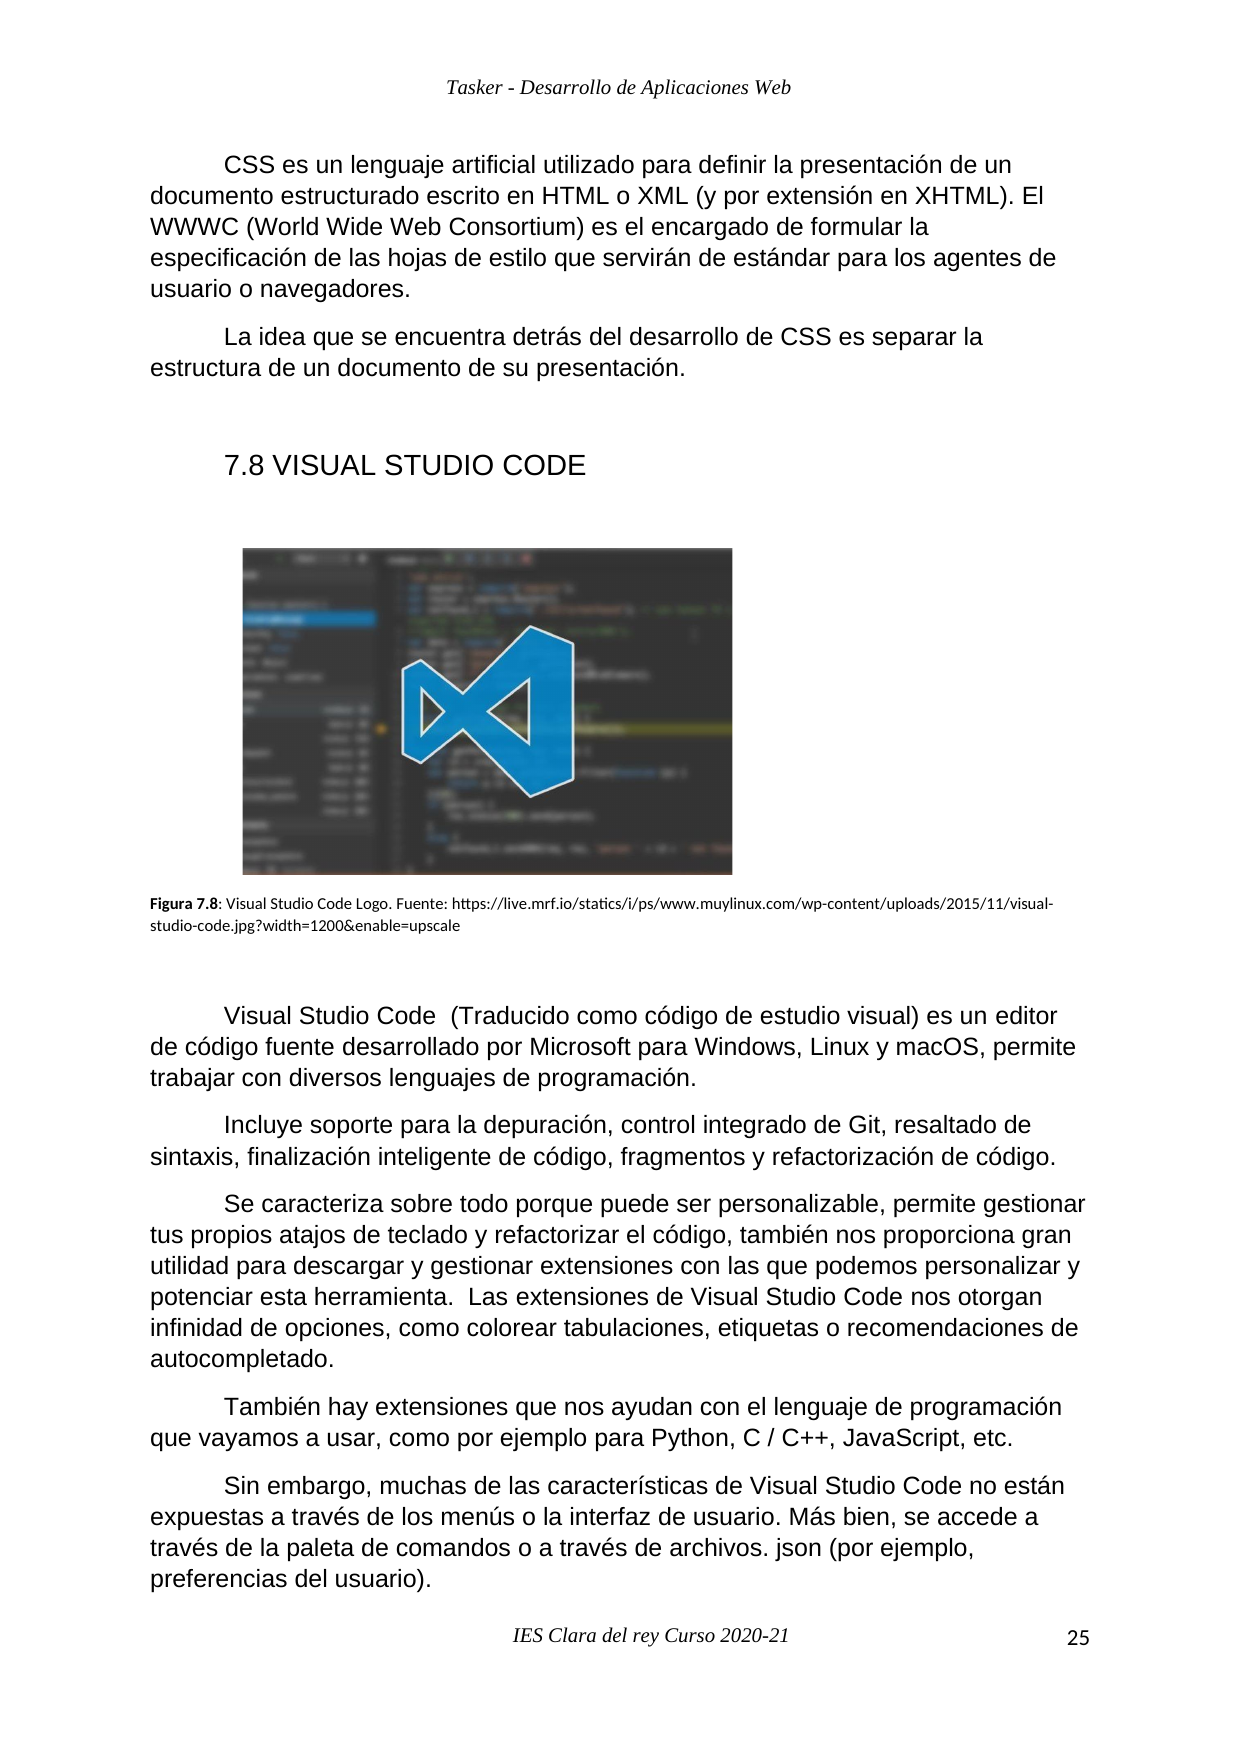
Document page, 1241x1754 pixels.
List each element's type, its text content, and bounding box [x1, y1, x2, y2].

text Visual Studio Code (Traducido como código de estudio visual) es un editor de código fuente desarrollado por Microsoft para Windows, Linux y macOS, permite trabajar con diversos lenguajes de programación. [150, 1001, 1090, 1092]
text Se caracteriza sobre todo porque puede ser personalizable, permite gestionar tus propios atajos de teclado y refactorizar el código, también nos proporciona gran utilidad para descargar y gestionar extensiones con las que podemos personalizar y potenciar esta herramienta. Las extensiones de Visual Studio Code nos otorgan infinidad de opciones, como colorear tabulaciones, etiquetas o recomendaciones de autocompletado. [150, 1189, 1090, 1373]
text Figura 7.8: Visual Studio Code Logo. Fuente: https://live.mrf.io/statics/i/ps/www.muylinux.com/wp-content/uploads/2015/11/visual-studio-code.jpg?width=1200&enable=upscale [150, 893, 1090, 936]
text Incluye soporte para la depuración, control integrado de Git, resaltado de sintaxis, finalización inteligente de código, fragmentos y refactorización de código. [150, 1111, 1090, 1170]
text 7.8 VISUAL STUDIO CODE [150, 447, 1090, 481]
text CSS es un lenguaje artificial utilizado para definir la presentación de un documento estructurado escrito en HTML o XML (y por extensión en XHTML). El WWWC (World Wide Web Consortium) es el encargado de formular la especificación de las hojas de estilo que servirán de estándar para los agentes de usuario o navegadores. [150, 150, 1090, 303]
text Sin embargo, muchas de las características de Visual Studio Code no están expuestas a través de los menús o la interfaz de usuario. Más bien, se accede a través de la paleta de comandos o a través de archivos. json (por ejemplo, preferencias del usuario). [150, 1471, 1090, 1593]
text También hay extensiones que nos ayudan con el lenguaje de programación que vayamos a usar, como por ejemplo para Python, C / C++, JavaScript, etc. [150, 1392, 1090, 1452]
text La idea que se encuentra detrás del desarrollo de CSS es separar la estructura de un documento de su presentación. [150, 322, 1090, 382]
